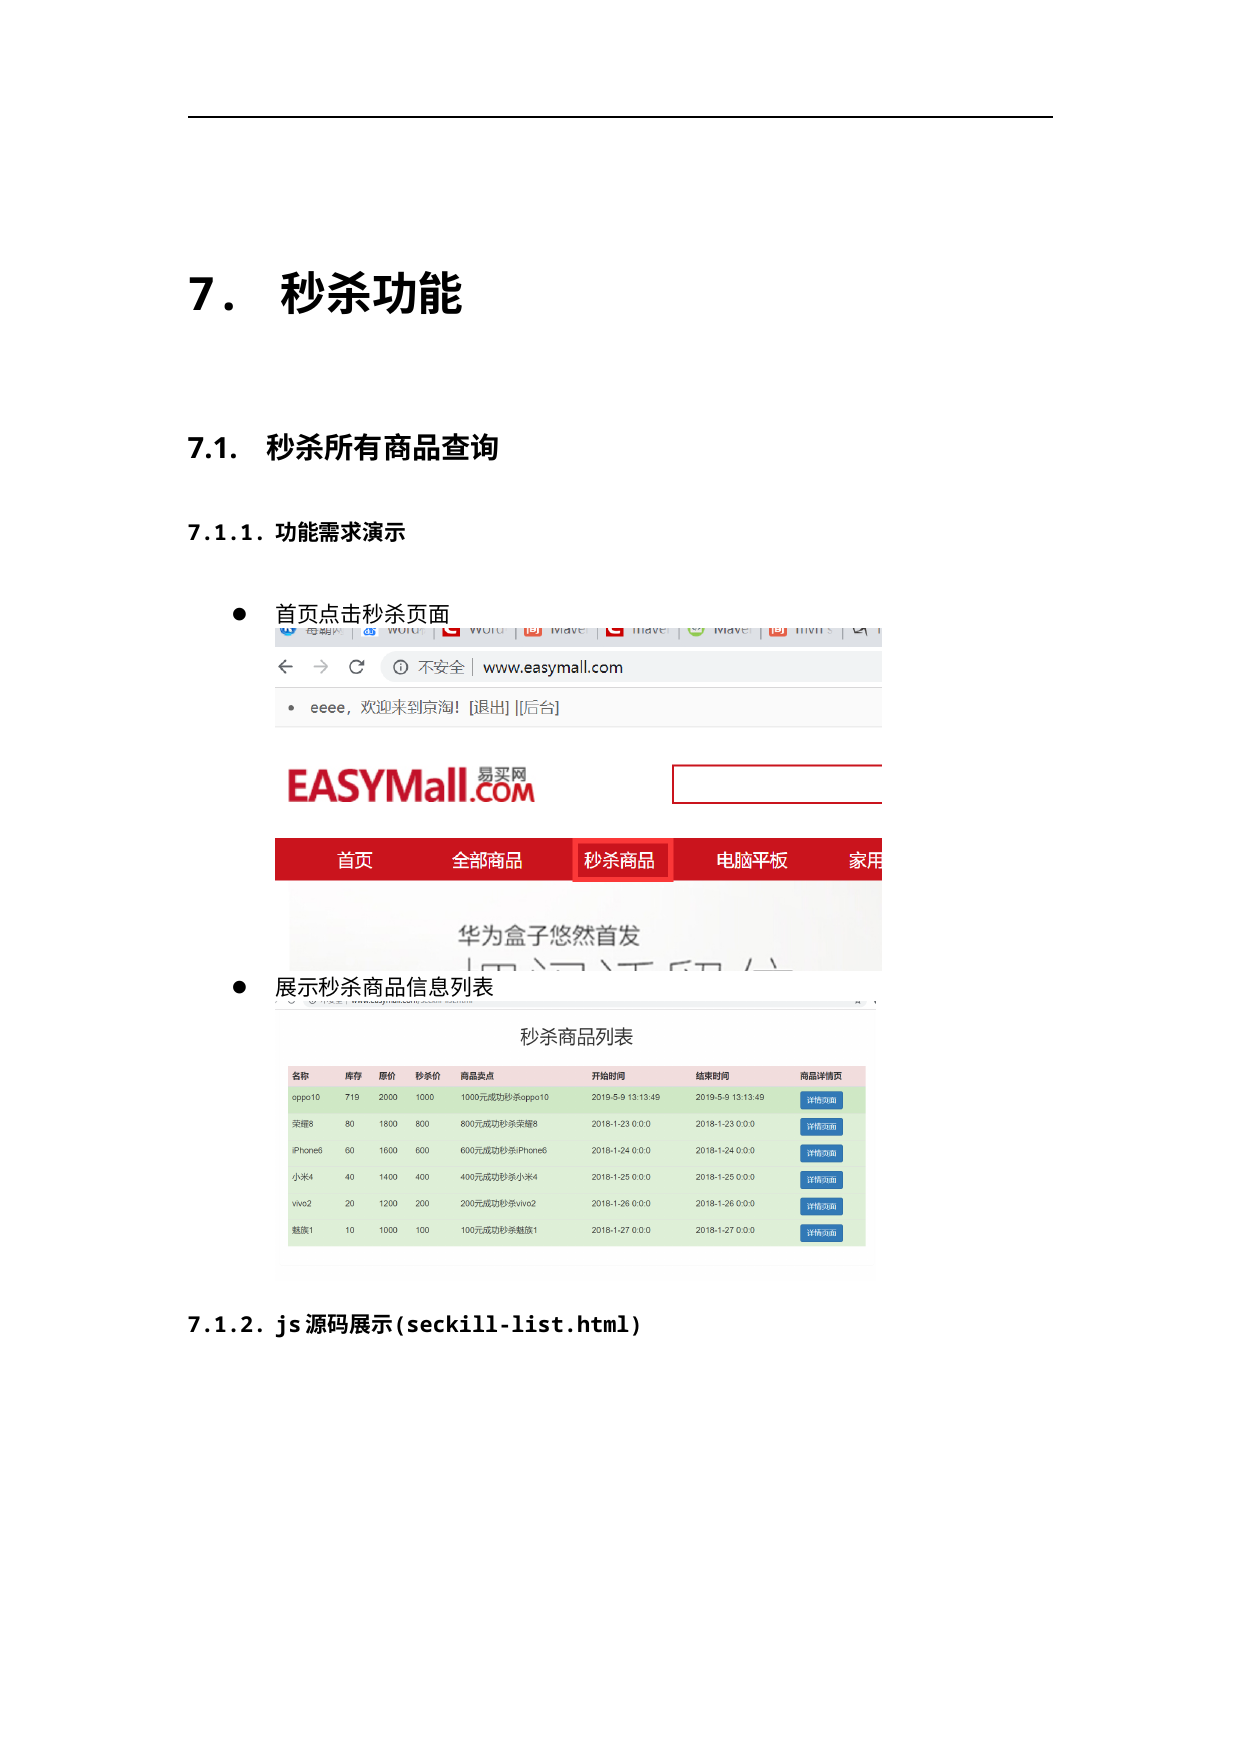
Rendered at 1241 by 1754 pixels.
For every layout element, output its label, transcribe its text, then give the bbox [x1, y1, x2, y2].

picture [275, 1001, 876, 1281]
picture [275, 628, 882, 971]
subtitle 秒杀所有商品查询 [187, 424, 1053, 467]
subtitle js源码展示(seckill-list.html) [187, 1307, 1053, 1339]
list 展示秒杀商品信息列表 [231, 970, 1053, 1002]
list 首页点击秒杀页面 [231, 597, 1053, 629]
subtitle 功能需求演示 [187, 515, 1053, 547]
subtitle 秒杀功能 [187, 257, 1053, 323]
